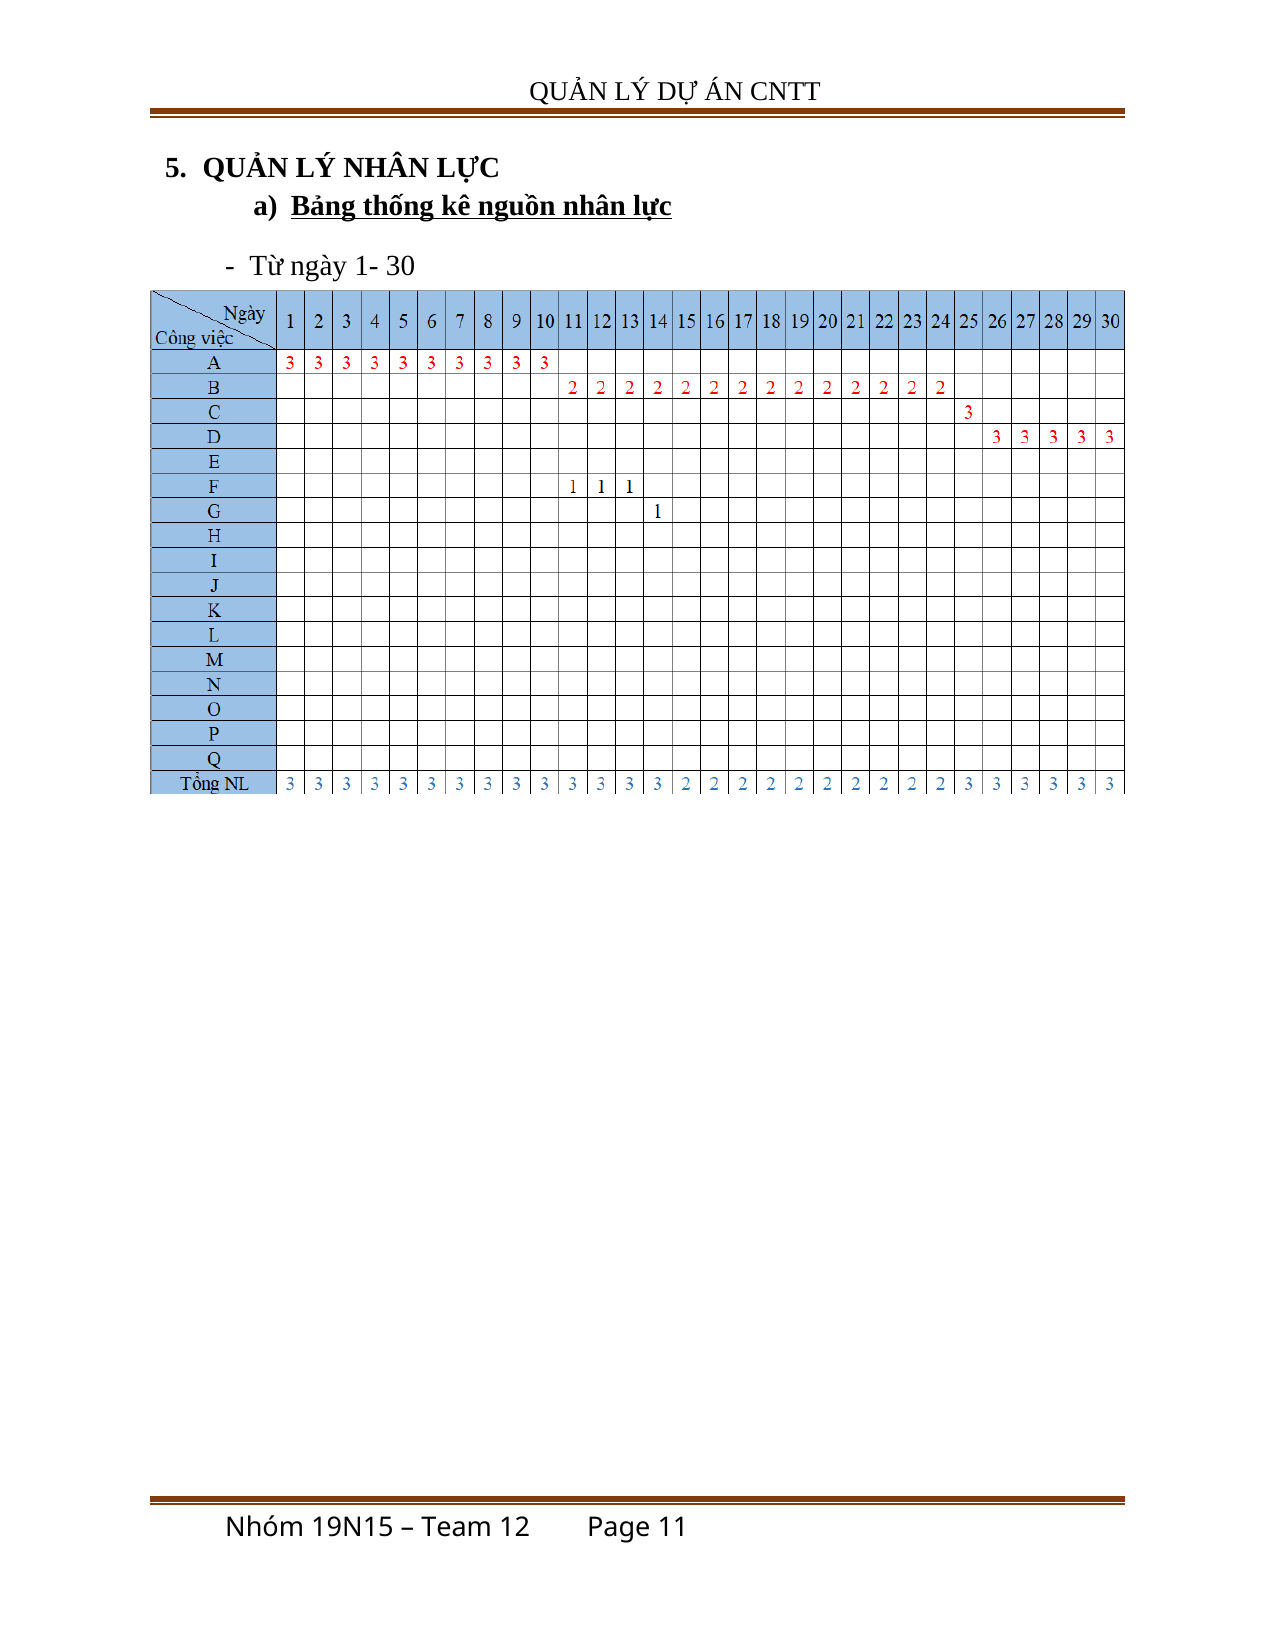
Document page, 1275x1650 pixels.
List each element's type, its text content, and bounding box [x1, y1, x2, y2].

text - Từ ngày 1- 30 [150, 248, 1125, 290]
picture [150, 290, 1125, 794]
list QUẢN LÝ NHÂN LỰC [165, 150, 1125, 183]
list Bảng thống kê nguồn nhân lực [253, 188, 1125, 222]
